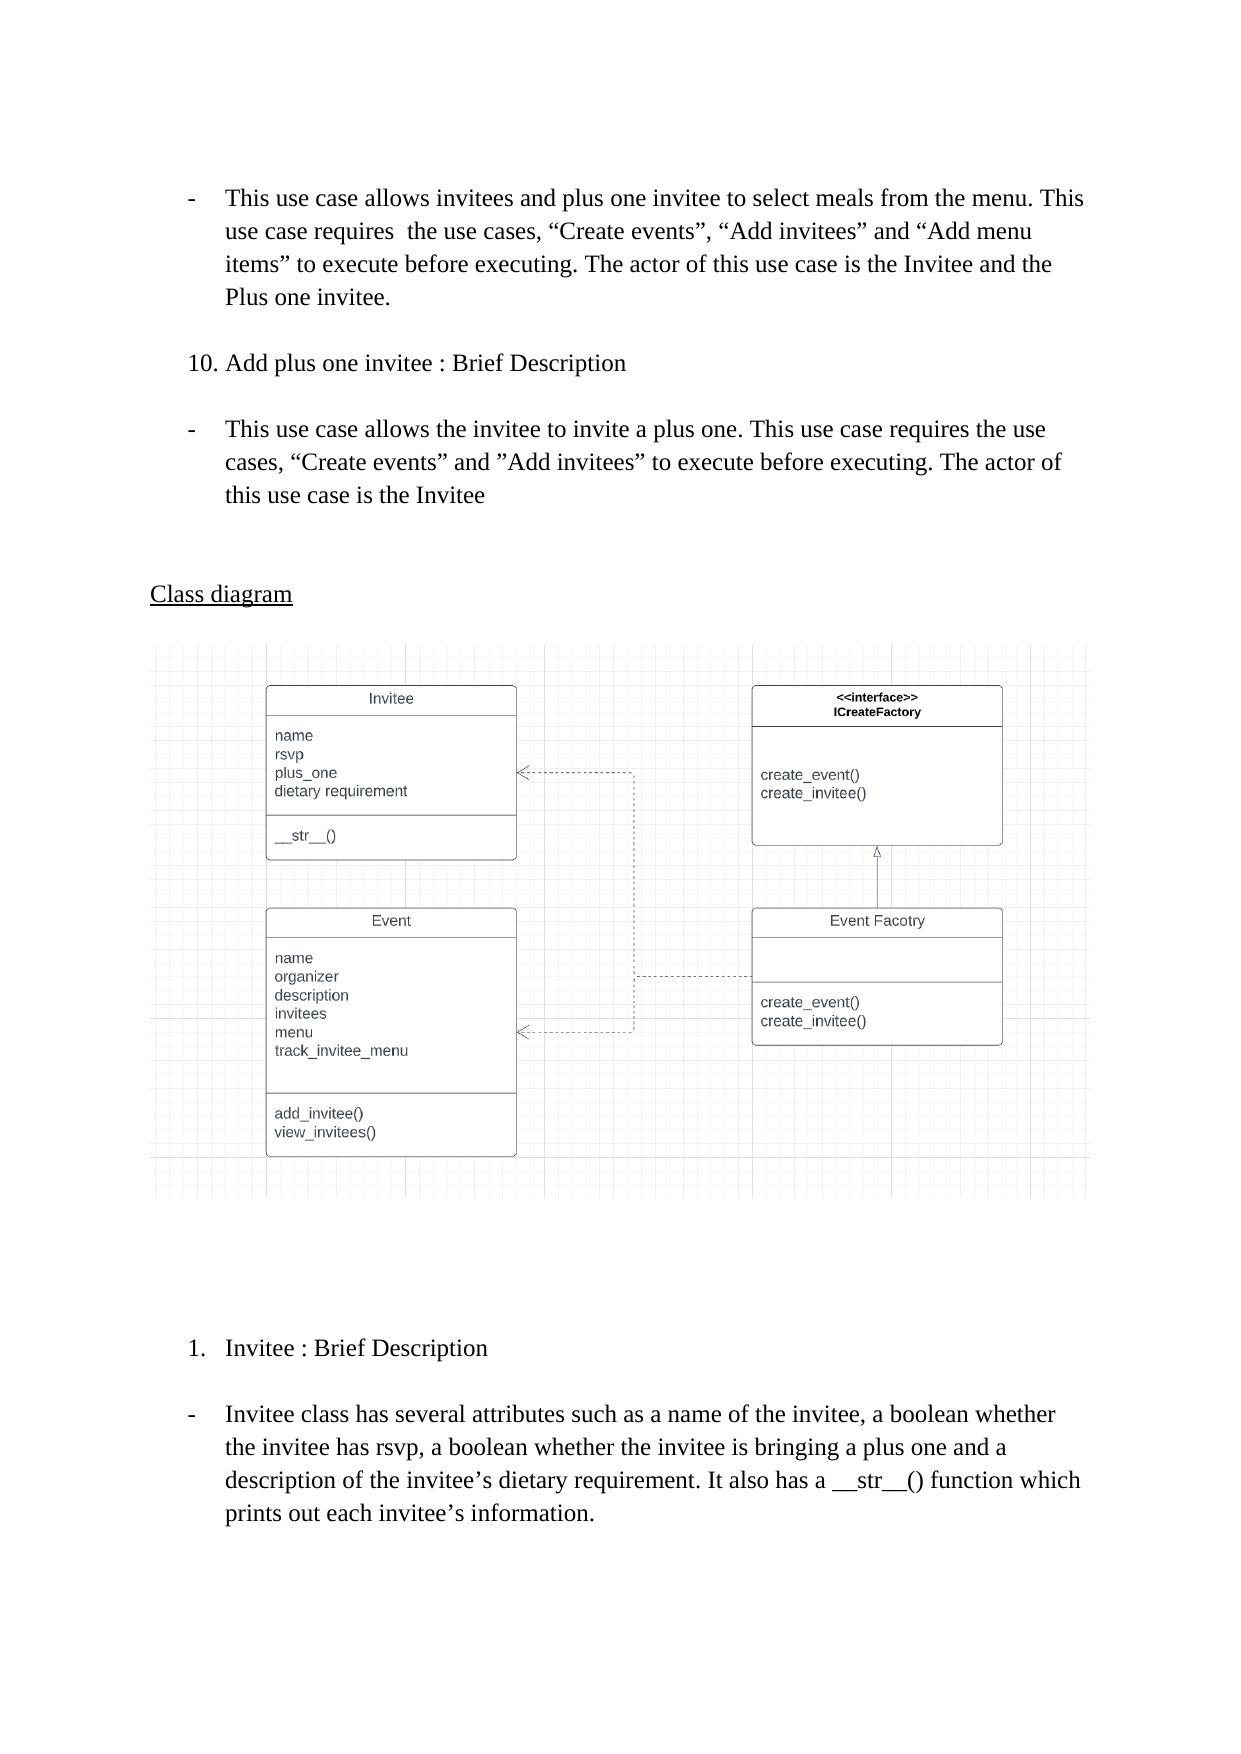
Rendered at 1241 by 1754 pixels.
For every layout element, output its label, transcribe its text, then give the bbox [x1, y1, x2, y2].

text Class diagram [150, 579, 1090, 608]
list Invitee : Brief Description [187, 1333, 1090, 1362]
list This use case allows the invitee to invite a plus one. This use case requires the use cases, “Create events” and ”Add invitees” to execute before executing. The actor of this use case is the Invitee [187, 414, 1090, 509]
list Invitee class has several attributes such as a name of the invitee, a boolean whether the invitee has rsvp, a boolean whether the invitee is bringing a plus one and a description of the invitee’s dietary requirement. It also has a __str__() function which prints out each invitee’s information. [187, 1399, 1090, 1527]
picture [150, 645, 1091, 1198]
list Add plus one invitee : Brief Description [187, 348, 1090, 377]
list This use case allows invitees and plus one invitee to select meals from the menu. This use case requires the use cases, “Create events”, “Add invitees” and “Add menu items” to execute before executing. The actor of this use case is the Invitee and the Plus one invitee. [187, 183, 1090, 311]
